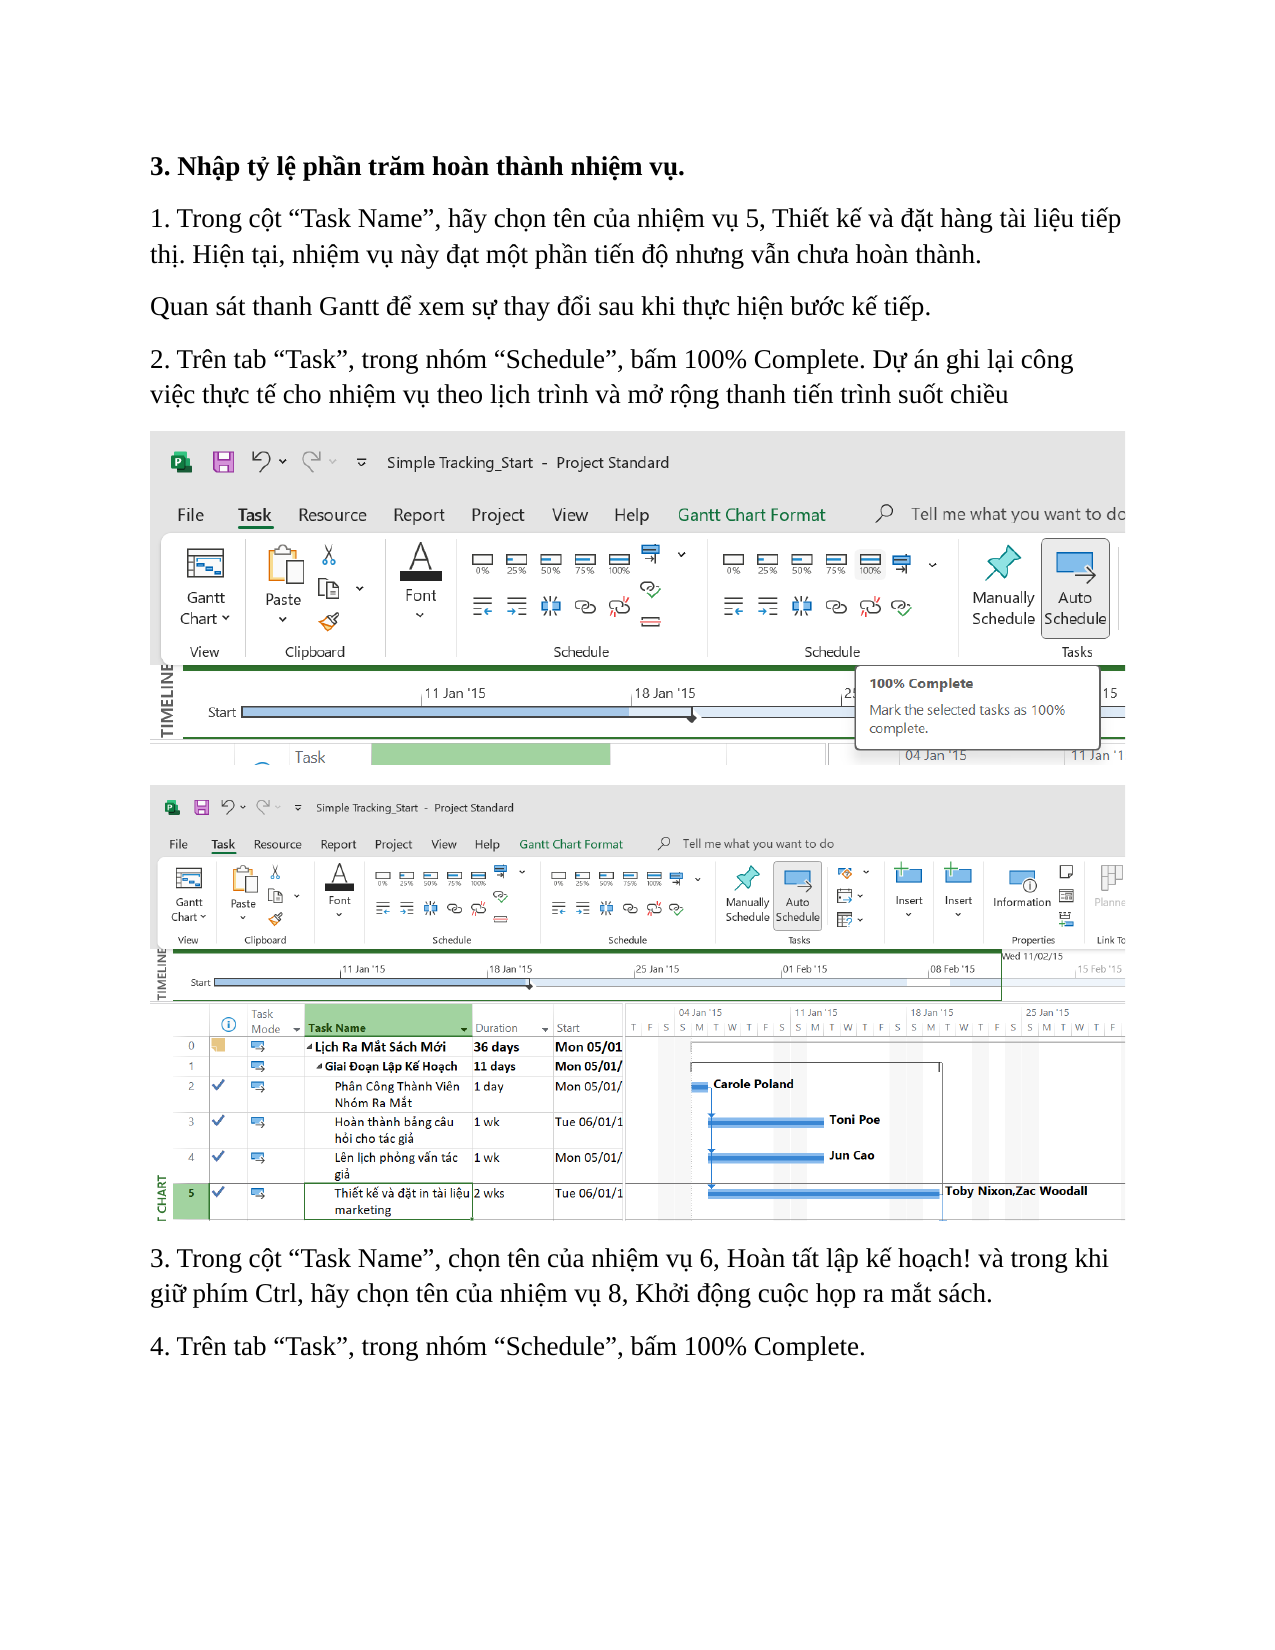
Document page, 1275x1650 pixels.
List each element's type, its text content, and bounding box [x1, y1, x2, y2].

text 3. Nhập tỷ lệ phần trăm hoàn thành nhiệm vụ. [150, 150, 1125, 181]
text 4. Trên tab “Task”, trong nhóm “Schedule”, bấm 100% Complete. [150, 1330, 1125, 1361]
text 2. Trên tab “Task”, trong nhóm “Schedule”, bấm 100% Complete. Dự án ghi lại công việc thực tế cho nhiệm vụ theo lịch trình và mở rộng thanh tiến trình suốt chiều [150, 343, 1125, 410]
text Quan sát thanh Gantt để xem sự thay đổi sau khi thực hiện bước kế tiếp. [150, 291, 1125, 322]
picture [150, 785, 1125, 1221]
text 1. Trong cột “Task Name”, hãy chọn tên của nhiệm vụ 5, Thiết kế và đặt hàng tài liệu tiếp thị. Hiện tại, nhiệm vụ này đạt một phần tiến độ nhưng vẫn chưa hoàn thành. [150, 202, 1125, 269]
text 3. Trong cột “Task Name”, chọn tên của nhiệm vụ 6, Hoàn tất lập kế hoạch! và trong khi giữ phím Ctrl, hãy chọn tên của nhiệm vụ 8, Khởi động cuộc họp ra mắt sách. [150, 1242, 1125, 1309]
picture [150, 431, 1125, 765]
